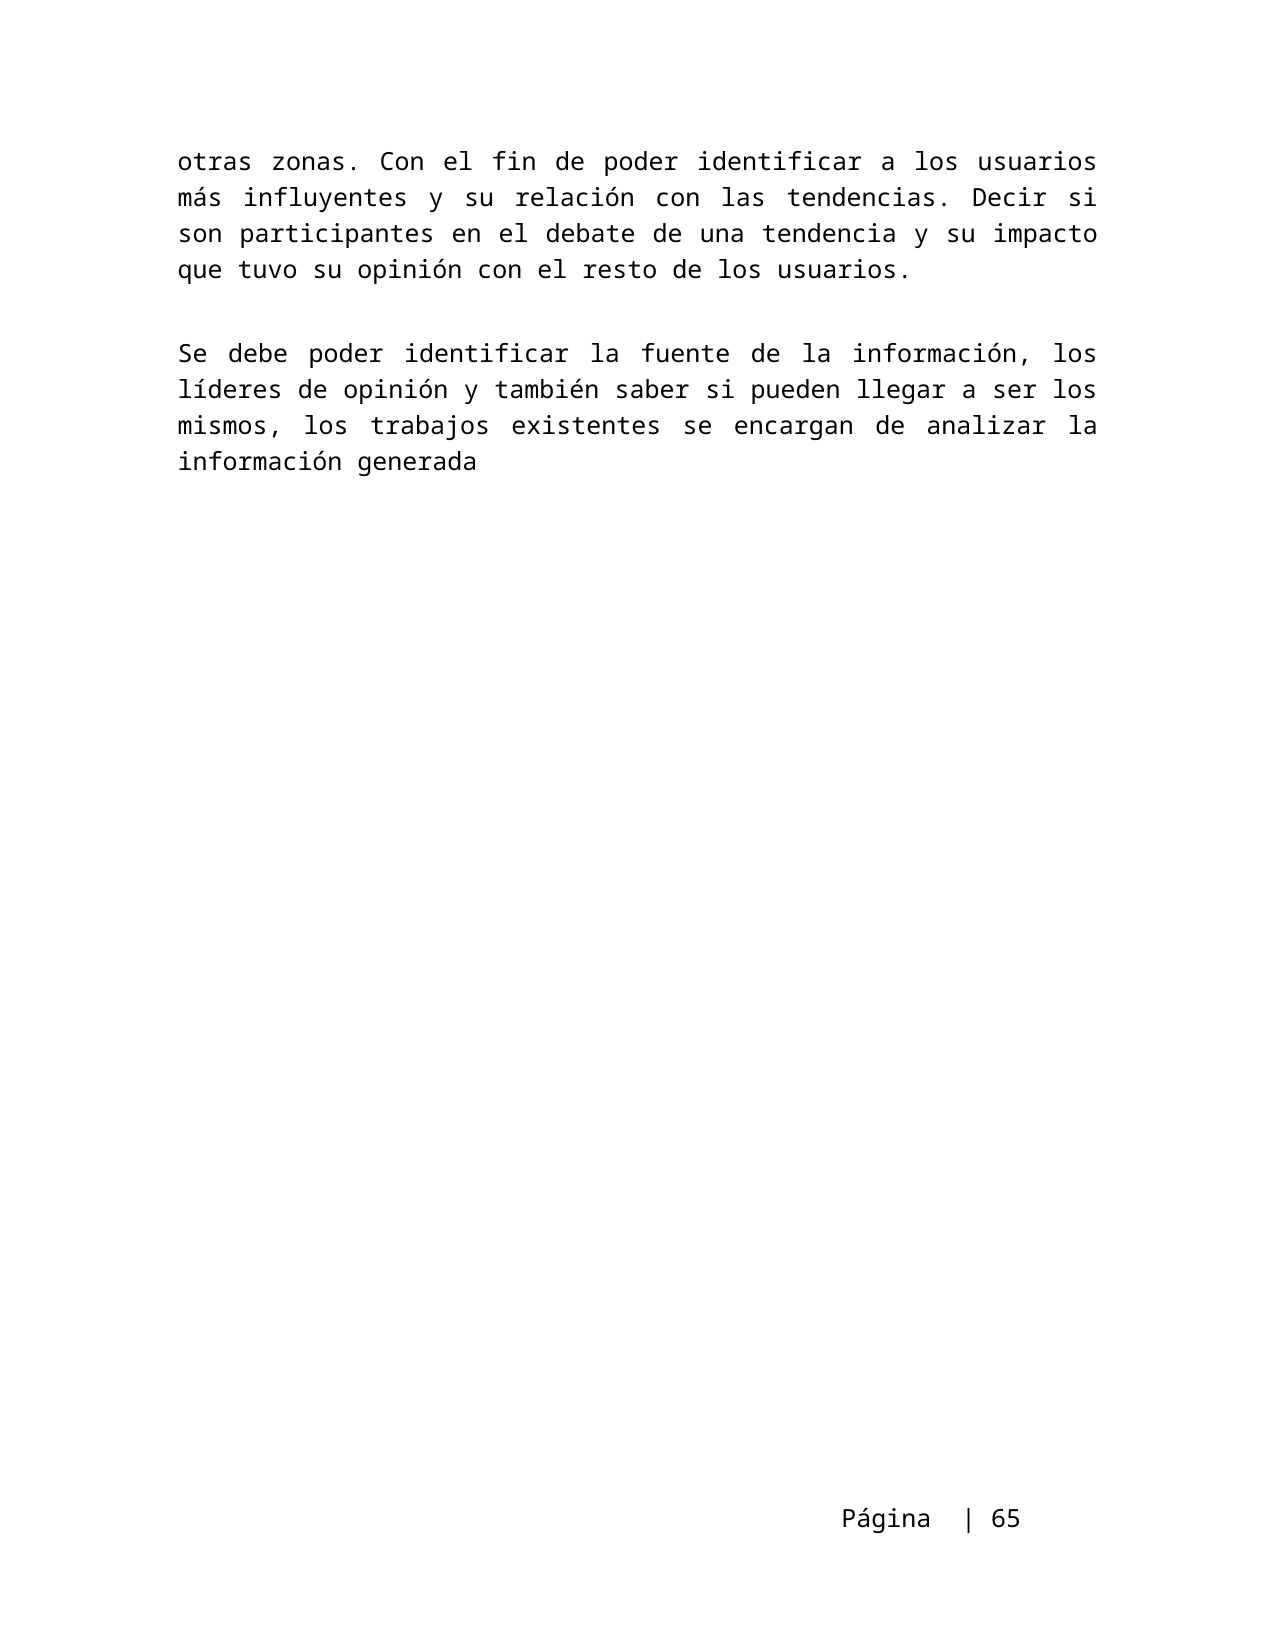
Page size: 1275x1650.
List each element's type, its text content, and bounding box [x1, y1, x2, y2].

text Se debe poder identificar la fuente de la información, los líderes de opinión y también saber si pueden llegar a ser los mismos, los trabajos existentes se encargan de analizar la información generada [177, 336, 1098, 478]
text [177, 144, 1098, 286]
